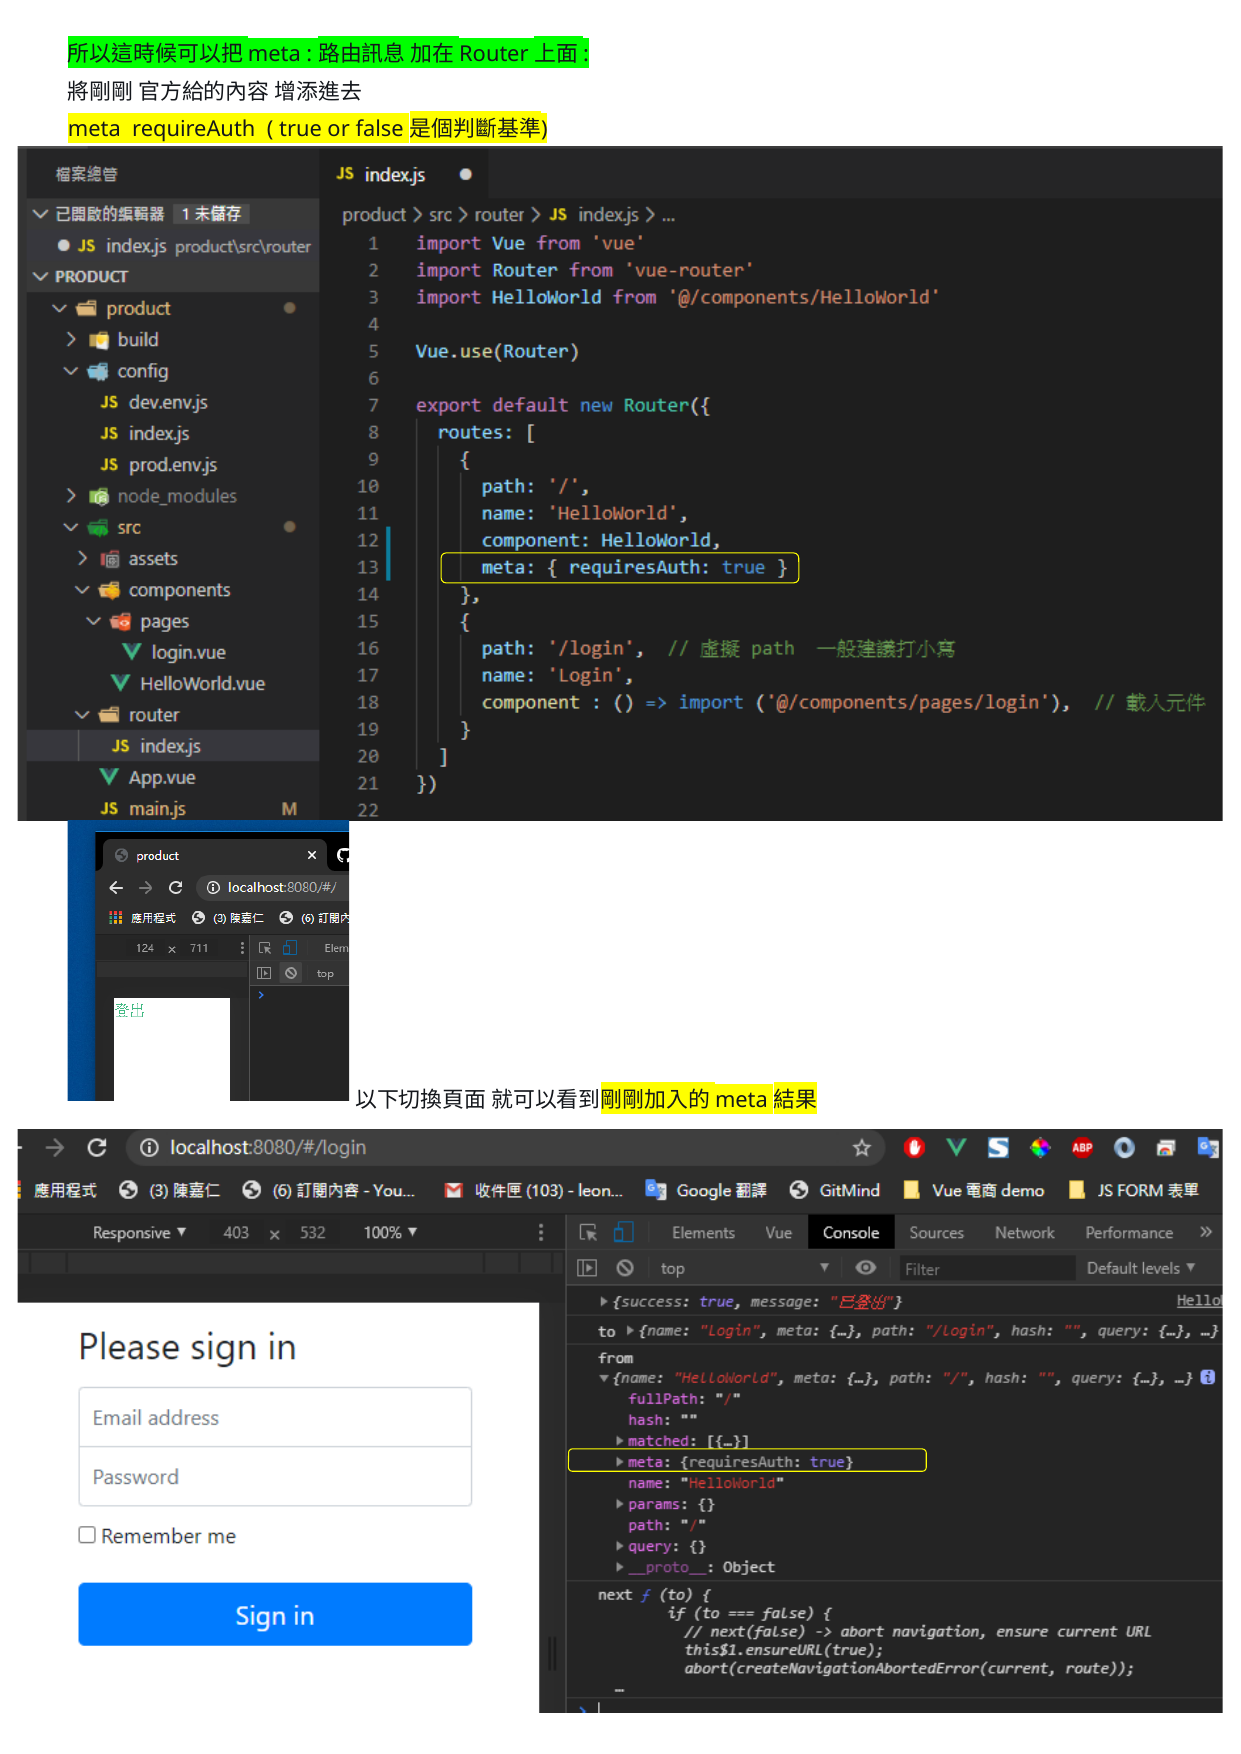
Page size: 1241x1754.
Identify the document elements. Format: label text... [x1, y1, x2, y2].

text 將剛剛 官方給的內容 增添進去 meta requireAuth ( true or false 是個判斷基準) [18, 71, 1222, 146]
text 以下切換頁面 就可以看到剛剛加入的 meta 結果 [18, 821, 1222, 1121]
text 所以這時候可以把 meta : 路由訊息 加在 Router 上面 : [18, 33, 1222, 71]
